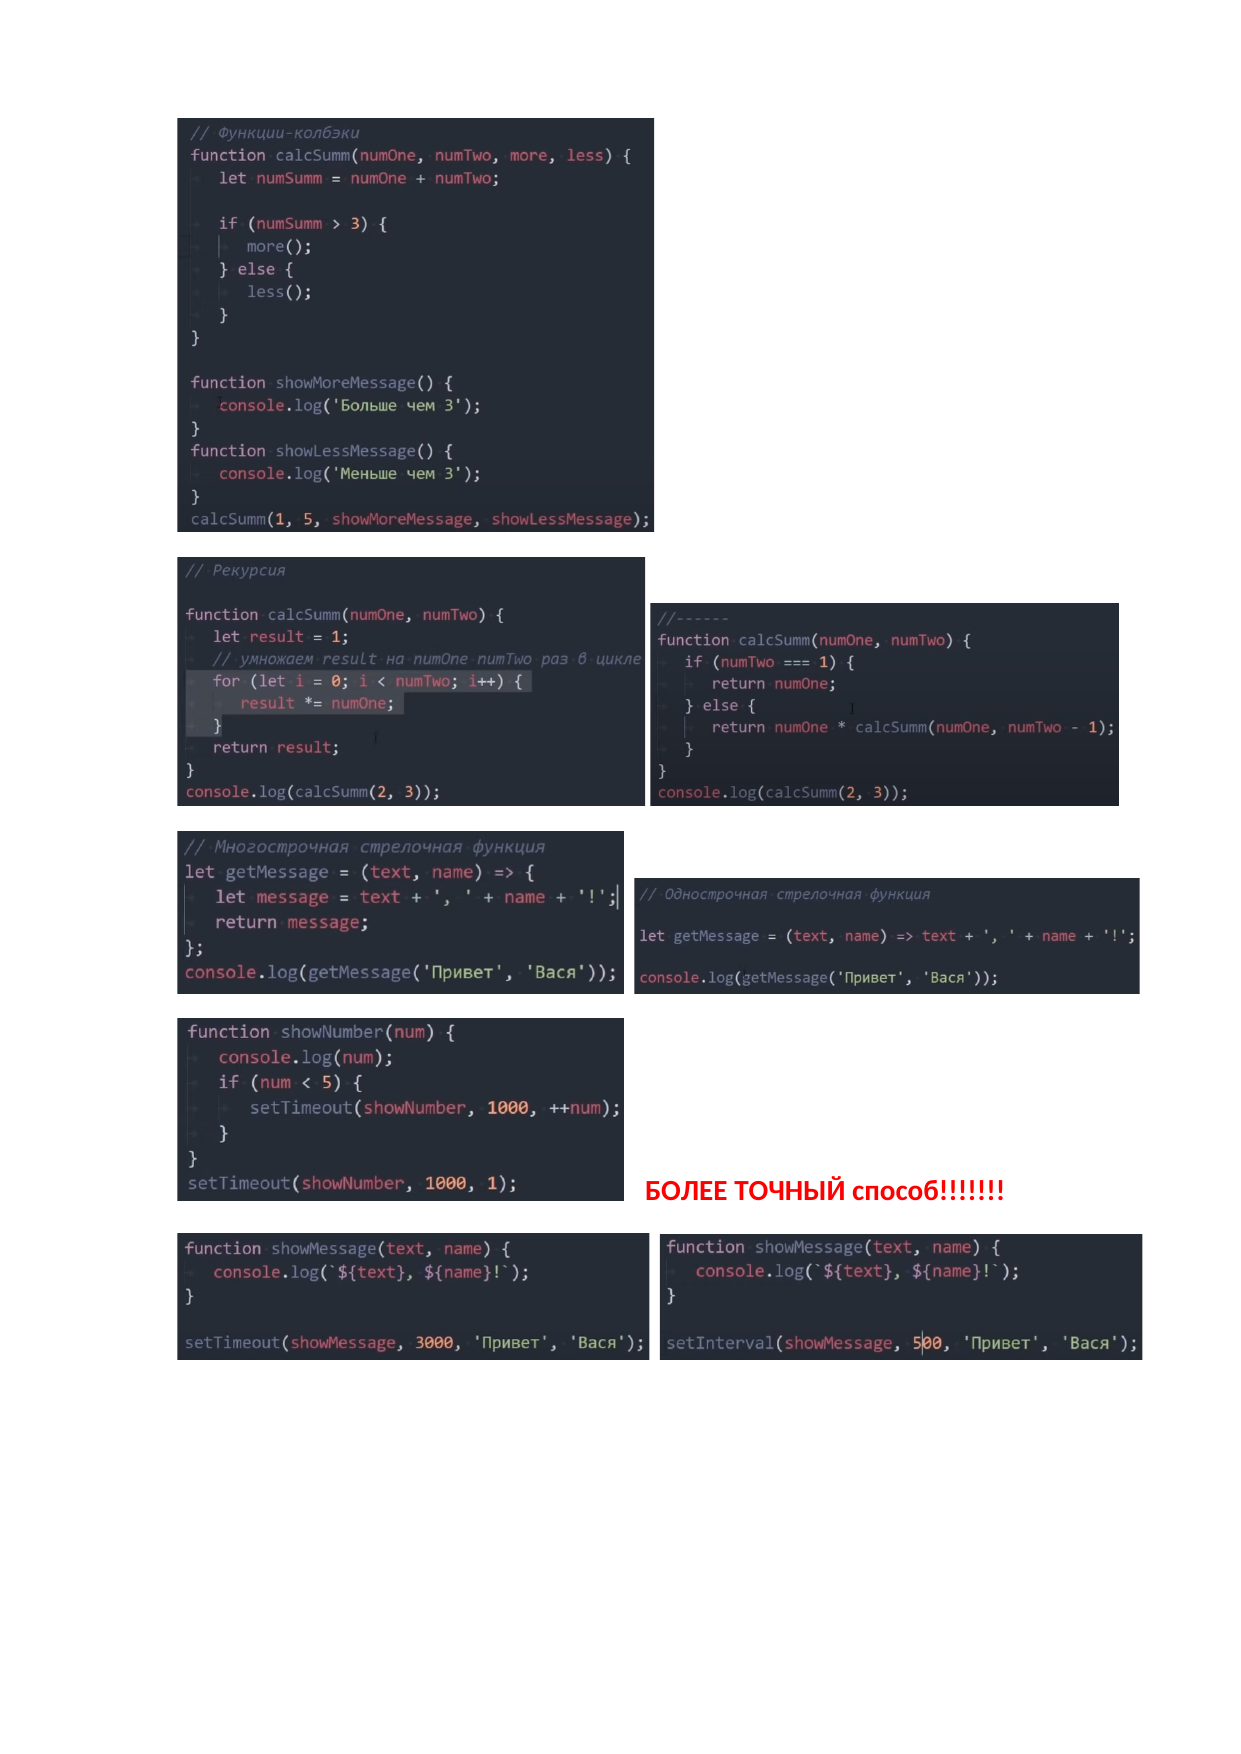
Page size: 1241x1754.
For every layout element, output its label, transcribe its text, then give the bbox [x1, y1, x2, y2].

picture [659, 1234, 1143, 1360]
picture [177, 557, 646, 806]
picture [177, 1233, 650, 1360]
picture [650, 603, 1119, 806]
picture [177, 118, 655, 532]
picture [634, 878, 1140, 994]
picture [177, 1018, 624, 1201]
picture [177, 831, 624, 994]
